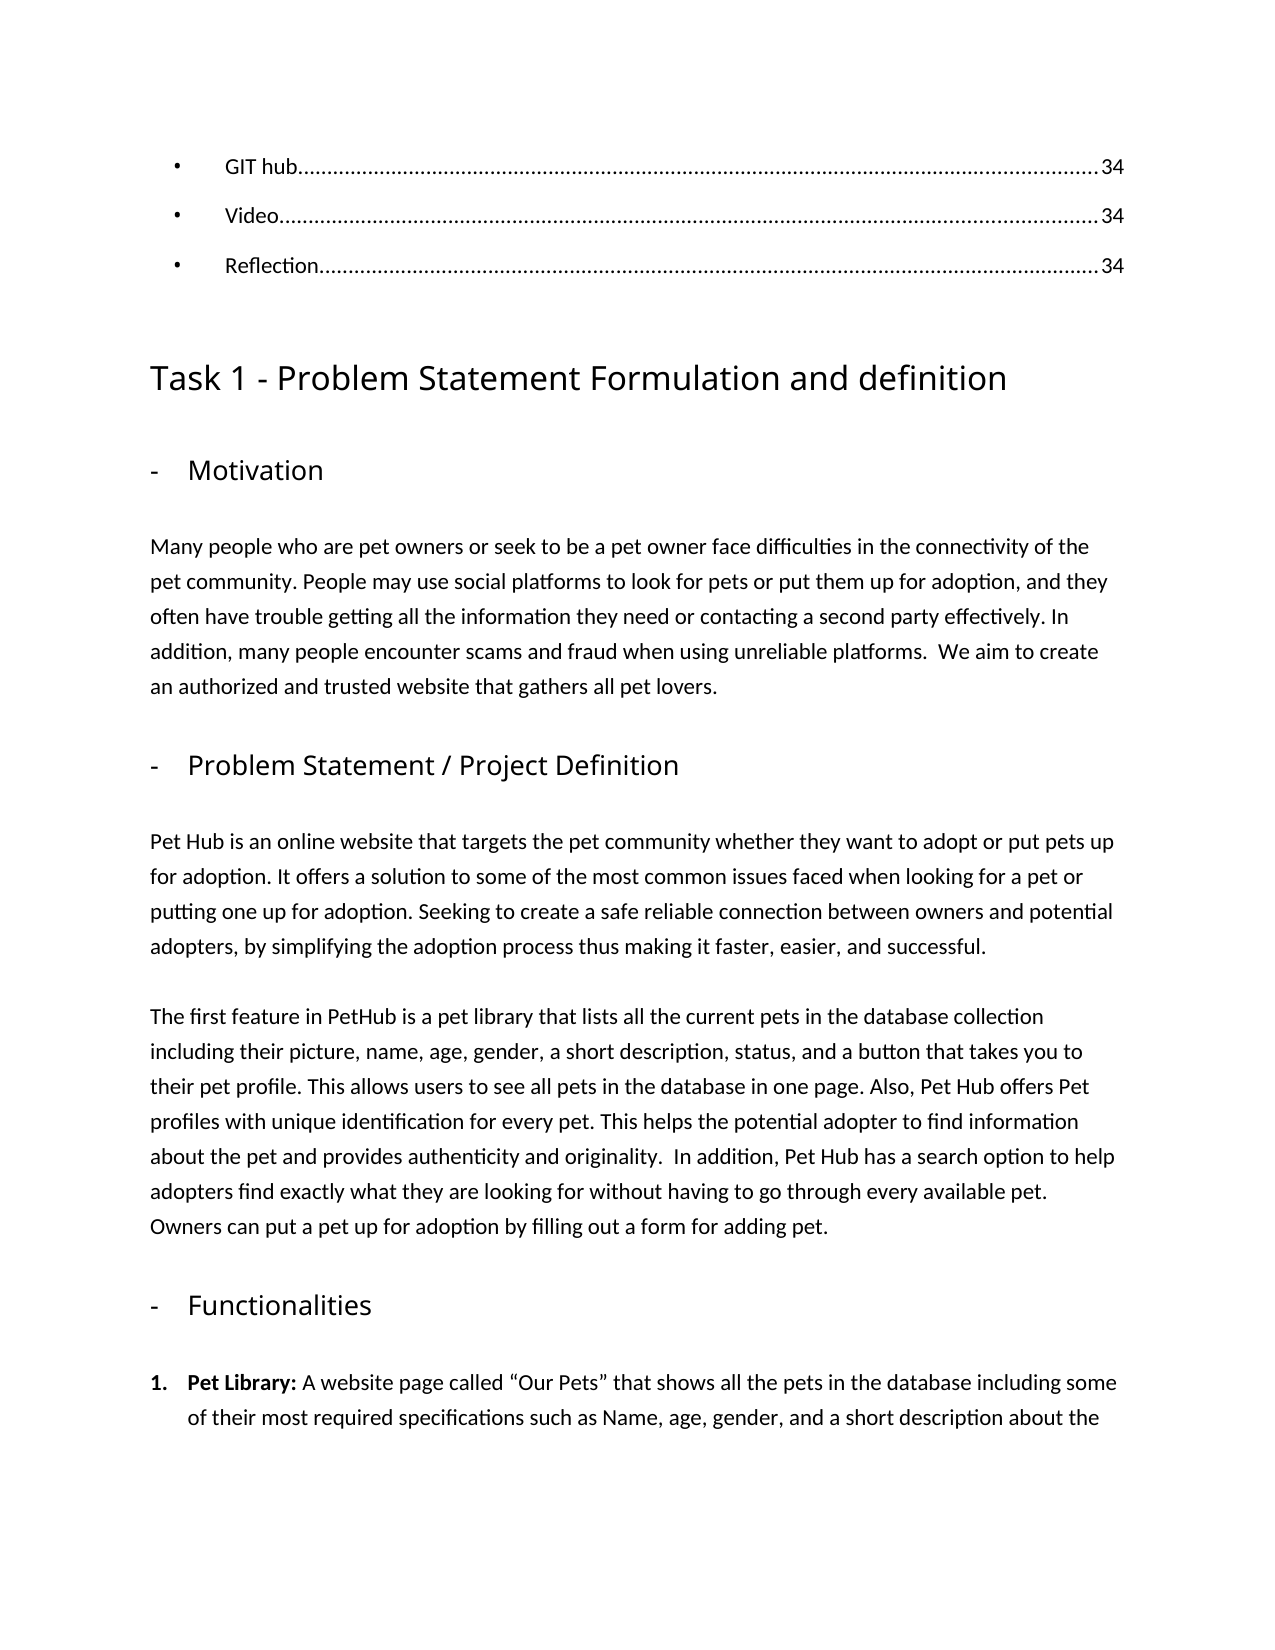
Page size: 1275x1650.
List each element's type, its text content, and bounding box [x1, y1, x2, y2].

subtitle Problem Statement / Project Definition [150, 746, 1125, 783]
subtitle Task 1 - Problem Statement Formulation and definition [150, 355, 1125, 401]
subtitle Motivation [150, 451, 1125, 488]
subtitle Functionalities [150, 1287, 1125, 1323]
text Many people who are pet owners or seek to be a pet owner face difficulties in the connectivity of the pet community. People may use social platforms to look for pets or put them up for adoption, and they often have trouble getting all the information they need or contacting a second party effectively. In addition, many people encounter scams and fraud when using unreliable platforms. We aim to create an authorized and trusted website that gathers all pet lovers. [150, 532, 1125, 700]
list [150, 1368, 1125, 1431]
list The first feature in PetHub is a pet library that lists all the current pets in the database collection including their picture, name, age, gender, a short description, status, and a button that takes you to their pet profile. This allows users to see all pets in the database in one page. Also, Pet Hub offers Pet profiles with unique identification for every pet. This helps the potential adopter to find information about the pet and provides authenticity and originality. In addition, Pet Hub has a search option to help adopters find exactly what they are looking for without having to go through every available pet. Owners can put a pet up for adoption by filling out a form for adding pet. [150, 1002, 1125, 1240]
list Pet Hub is an online website that targets the pet community whether they want to adopt or put pets up for adoption. It offers a solution to some of the most common issues faced when looking for a pet or putting one up for adoption. Seeking to create a safe reliable connection between owners and potential adopters, by simplifying the adoption process thus making it faster, easier, and successful. [150, 827, 1125, 960]
